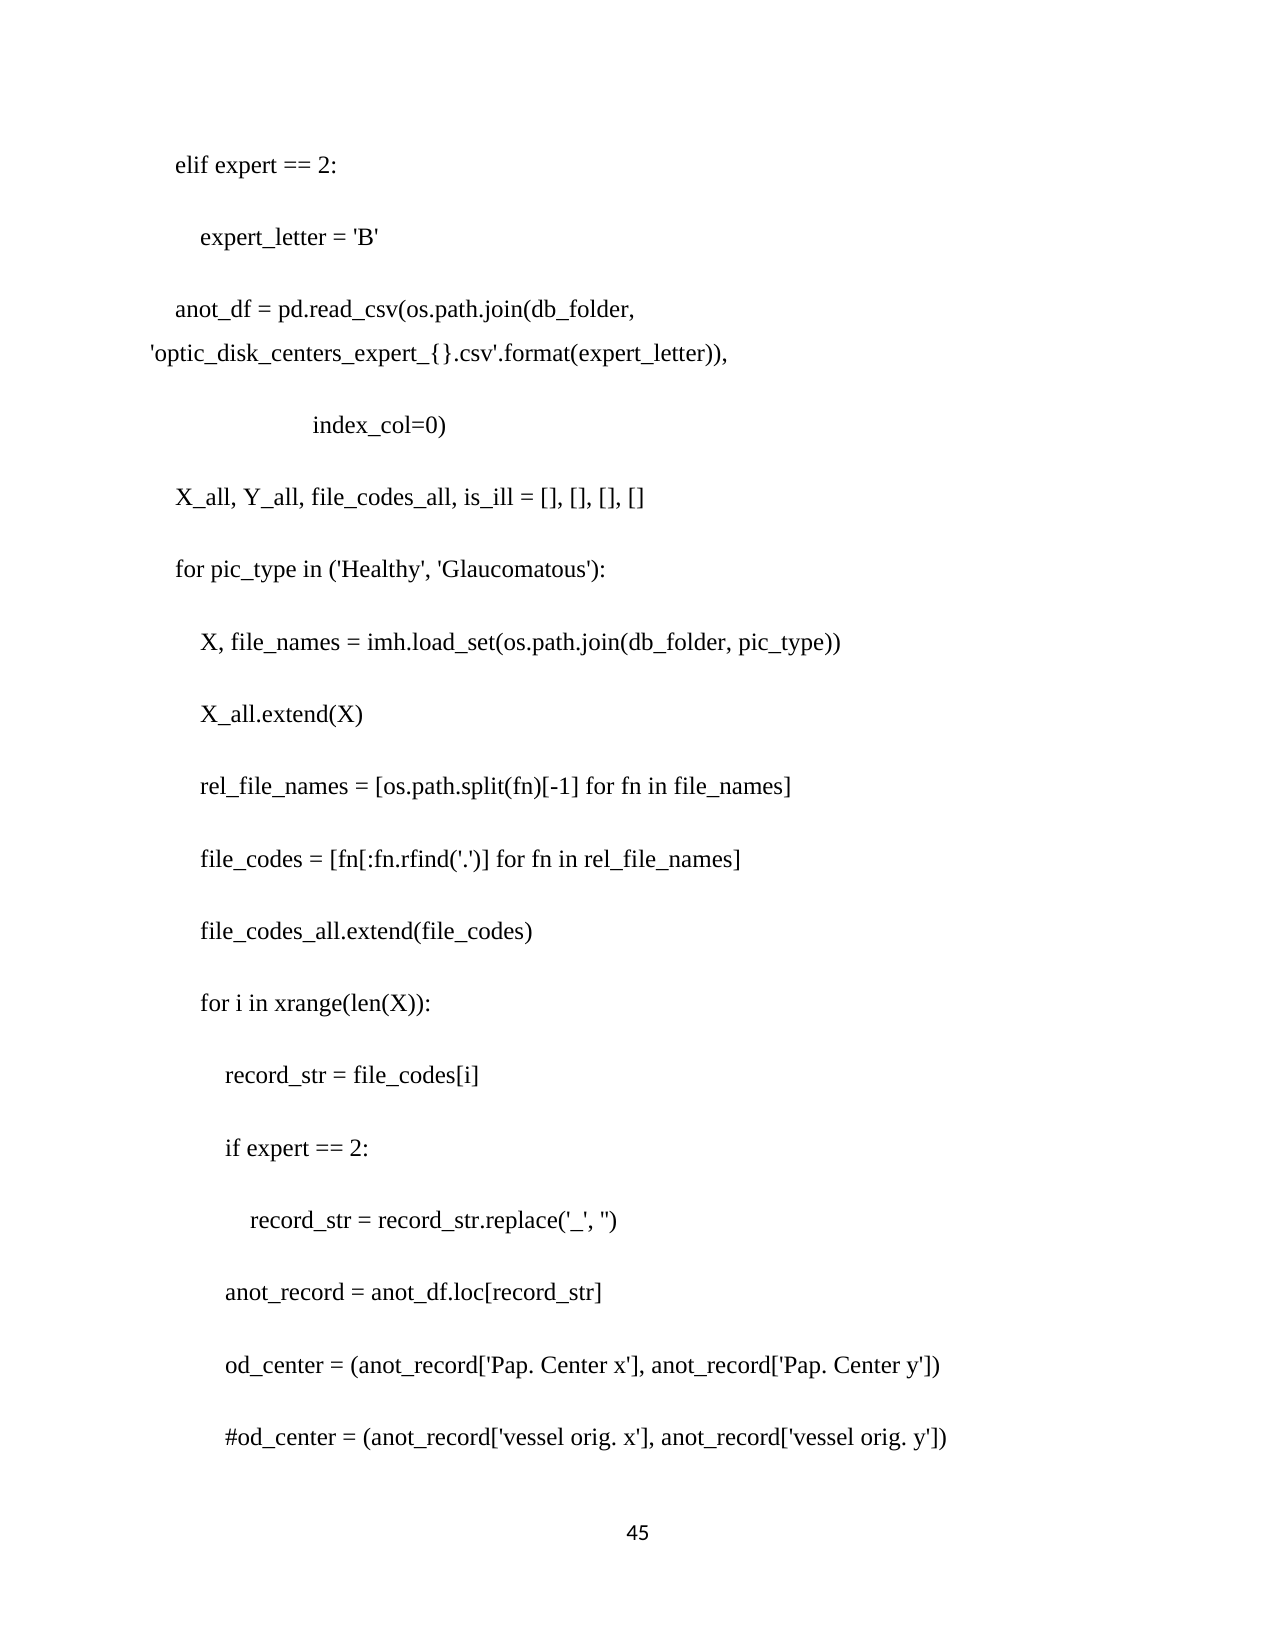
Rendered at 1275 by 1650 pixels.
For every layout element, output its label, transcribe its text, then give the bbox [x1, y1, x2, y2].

text X_all.extend(X) [150, 699, 1125, 728]
text anot_record = anot_df.loc[record_str] [150, 1277, 1125, 1306]
text expert_letter = 'B' [150, 222, 1125, 251]
text X, file_names = imh.load_set(os.path.join(db_folder, pic_type)) [150, 627, 1125, 656]
text #od_center = (anot_record['vessel orig. x'], anot_record['vessel orig. y']) [150, 1422, 1125, 1451]
text record_str = file_codes[i] [150, 1061, 1125, 1089]
text file_codes = [fn[:fn.rfind('.')] for fn in rel_file_names] [150, 844, 1125, 872]
text if expert == 2: [150, 1133, 1125, 1162]
text for pic_type in ('Healthy', 'Glaucomatous'): [150, 554, 1125, 583]
text record_str = record_str.replace('_', '') [150, 1205, 1125, 1234]
text rel_file_names = [os.path.split(fn)[-1] for fn in file_names] [150, 771, 1125, 800]
text X_all, Y_all, file_codes_all, is_ill = [], [], [], [] [150, 482, 1125, 511]
text file_codes_all.extend(file_codes) [150, 916, 1125, 945]
text index_col=0) [150, 410, 1125, 439]
text for i in xrange(len(X)): [150, 988, 1125, 1017]
text anot_df = pd.read_csv(os.path.join(db_folder, 'optic_disk_centers_expert_{}.csv'.format(expert_letter)), [150, 294, 1125, 366]
text elif expert == 2: [150, 150, 1125, 179]
text od_center = (anot_record['Pap. Center x'], anot_record['Pap. Center y']) [150, 1350, 1125, 1378]
